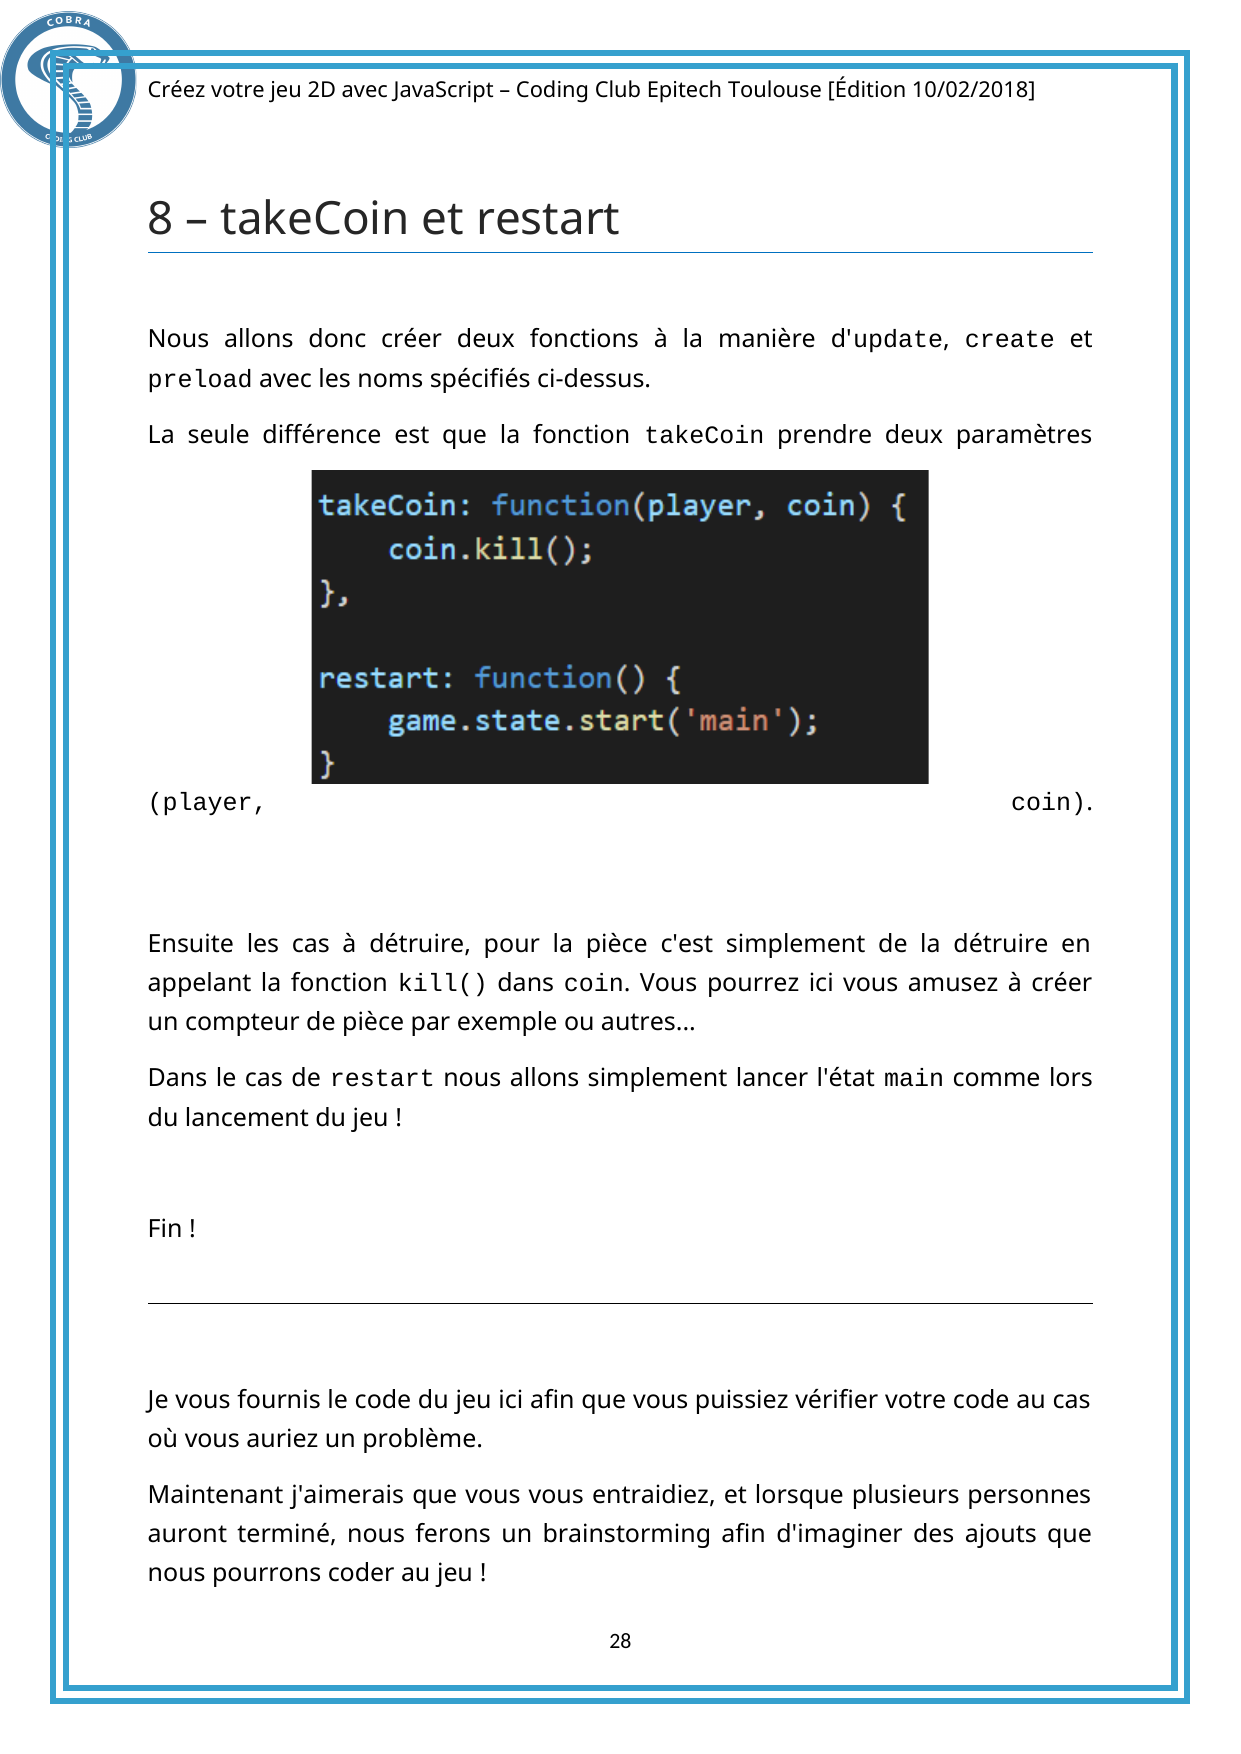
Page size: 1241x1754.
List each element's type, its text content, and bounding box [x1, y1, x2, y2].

text Ensuite les cas à détruire, pour la pièce c'est simplement de la détruire en appelant la fonction kill() dans coin. Vous pourrez ici vous amusez à créer un compteur de pièce par exemple ou autres... [147, 925, 1093, 1038]
text Nous allons donc créer deux fonctions à la manière d'update, create et preload avec les noms spécifiés ci-dessus. [147, 321, 1093, 395]
text Maintenant j'aimerais que vous vous entraidiez, et lorsque plusieurs personnes auront terminé, nous ferons un brainstorming afin d'imaginer des ajouts que nous pourrons coder au jeu ! [147, 1476, 1093, 1589]
picture [311, 470, 929, 784]
text Je vous fournis le code du jeu ici afin que vous puissiez vérifier votre code au cas où vous auriez un problème. [147, 1381, 1093, 1455]
text Dans le cas de restart nous allons simplement lancer l'état main comme lors du lancement du jeu ! [147, 1060, 1093, 1133]
text Fin ! [147, 1211, 1093, 1245]
subtitle 8 – takeCoin et restart [147, 185, 1093, 253]
